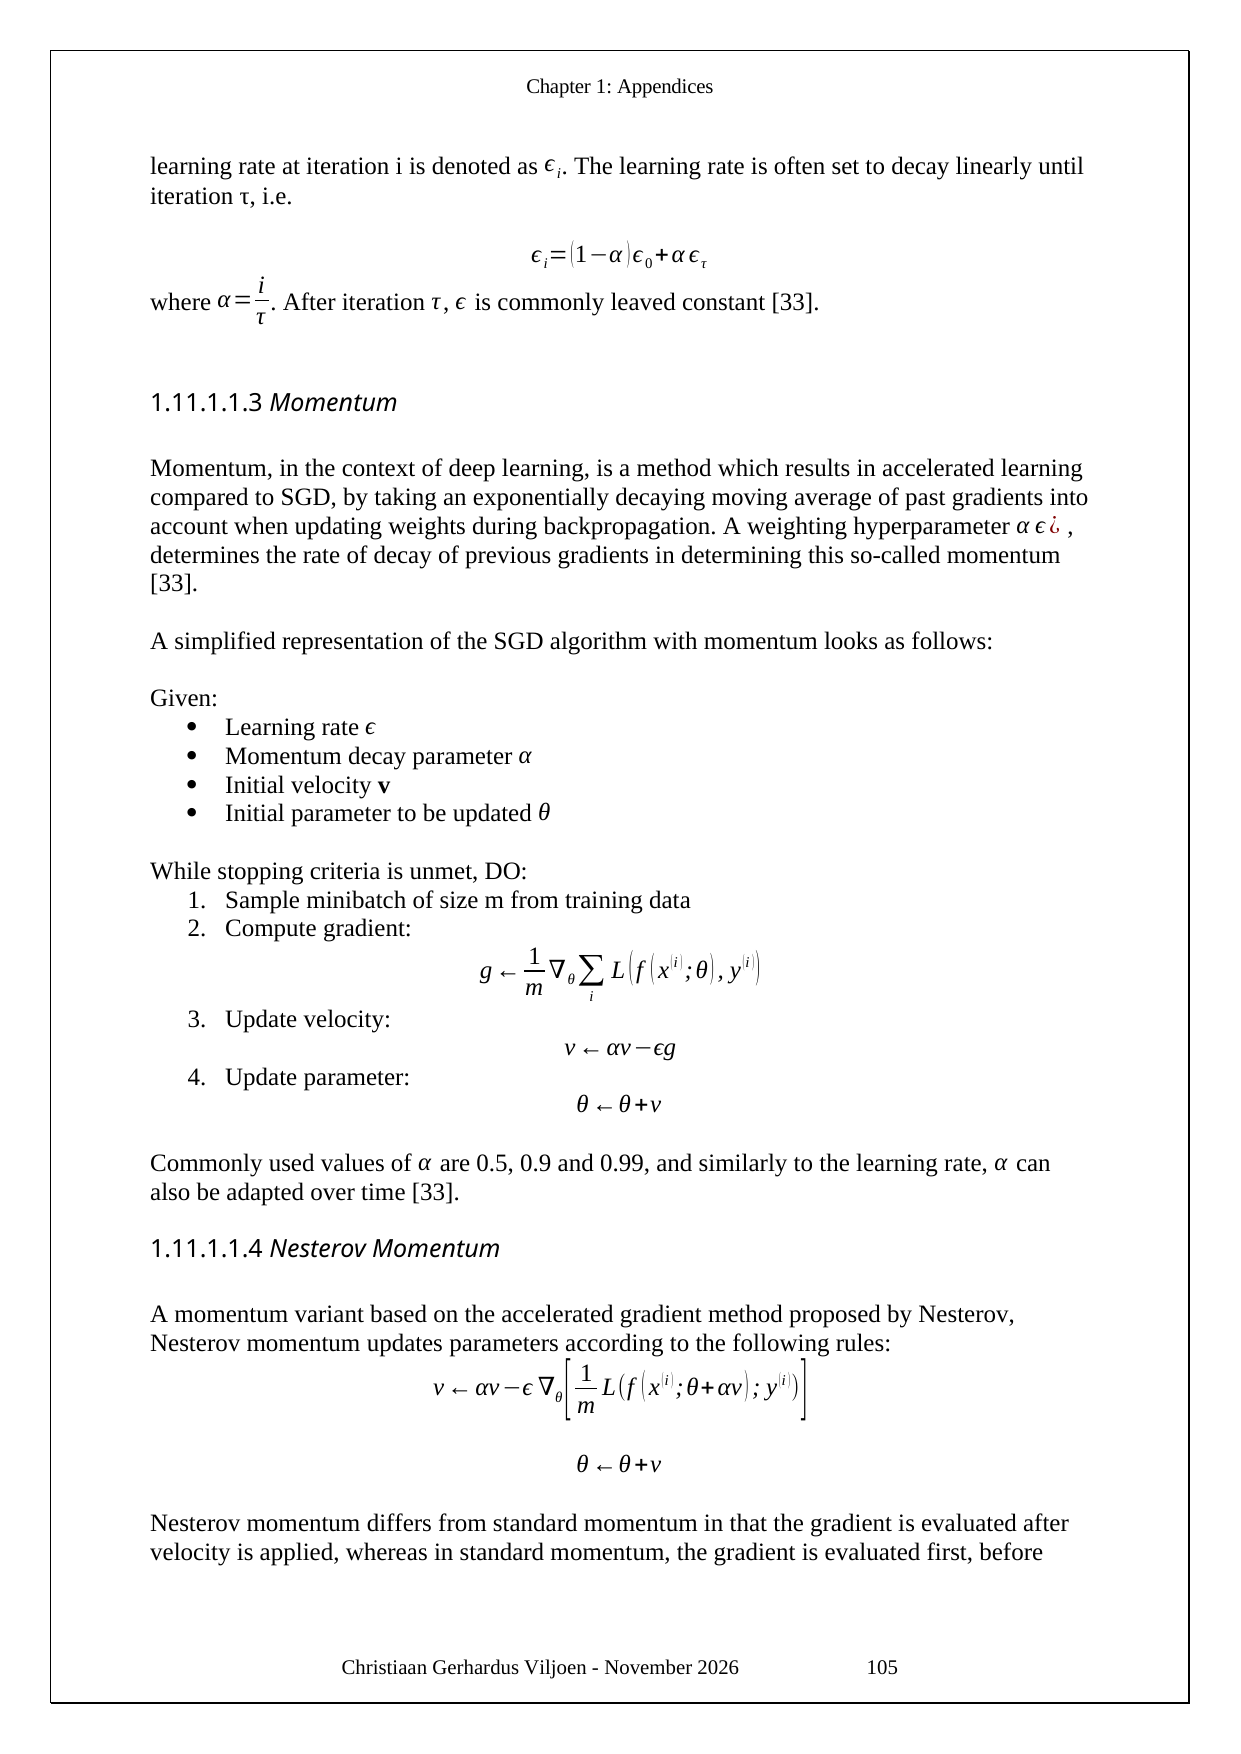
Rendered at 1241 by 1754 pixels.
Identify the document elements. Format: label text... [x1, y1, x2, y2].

text Momentum, in the context of deep learning, is a method which results in accelerated learning compared to SGD, by taking an exponentially decaying moving average of past gradients into account when updating weights during backpropagation. A weighting hyperparameter , determines the rate of decay of previous gradients in determining this so-called momentum . [150, 453, 1089, 597]
list Update velocity: [187, 1004, 1089, 1033]
text A simplified representation of the SGD algorithm with momentum looks as follows: [150, 626, 1089, 655]
text Given: [150, 683, 1089, 712]
list Momentum decay parameter [187, 741, 1089, 770]
list Initial velocity v [187, 770, 1089, 798]
text A momentum variant based on the accelerated gradient method proposed by Nesterov, Nesterov momentum updates parameters according to the following rules: [150, 1299, 1089, 1357]
list Update parameter: [187, 1062, 1089, 1090]
list Sample minibatch of size m from training data [187, 885, 1089, 913]
subtitle Momentum [150, 384, 1089, 418]
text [150, 150, 1089, 210]
list Learning rate [187, 712, 1089, 741]
text While stopping criteria is unmet, DO: [150, 856, 1089, 885]
list Initial parameter to be updated [187, 798, 1089, 827]
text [150, 1508, 1089, 1565]
subtitle Nesterov Momentum [150, 1230, 1089, 1264]
text Commonly used values of are 0.5, 0.9 and 0.99, and similarly to the learning rate, can also be adapted over time . [150, 1148, 1089, 1205]
text where . After iteration , is commonly leaved constant . [150, 272, 1089, 331]
list Compute gradient: [187, 913, 1089, 942]
